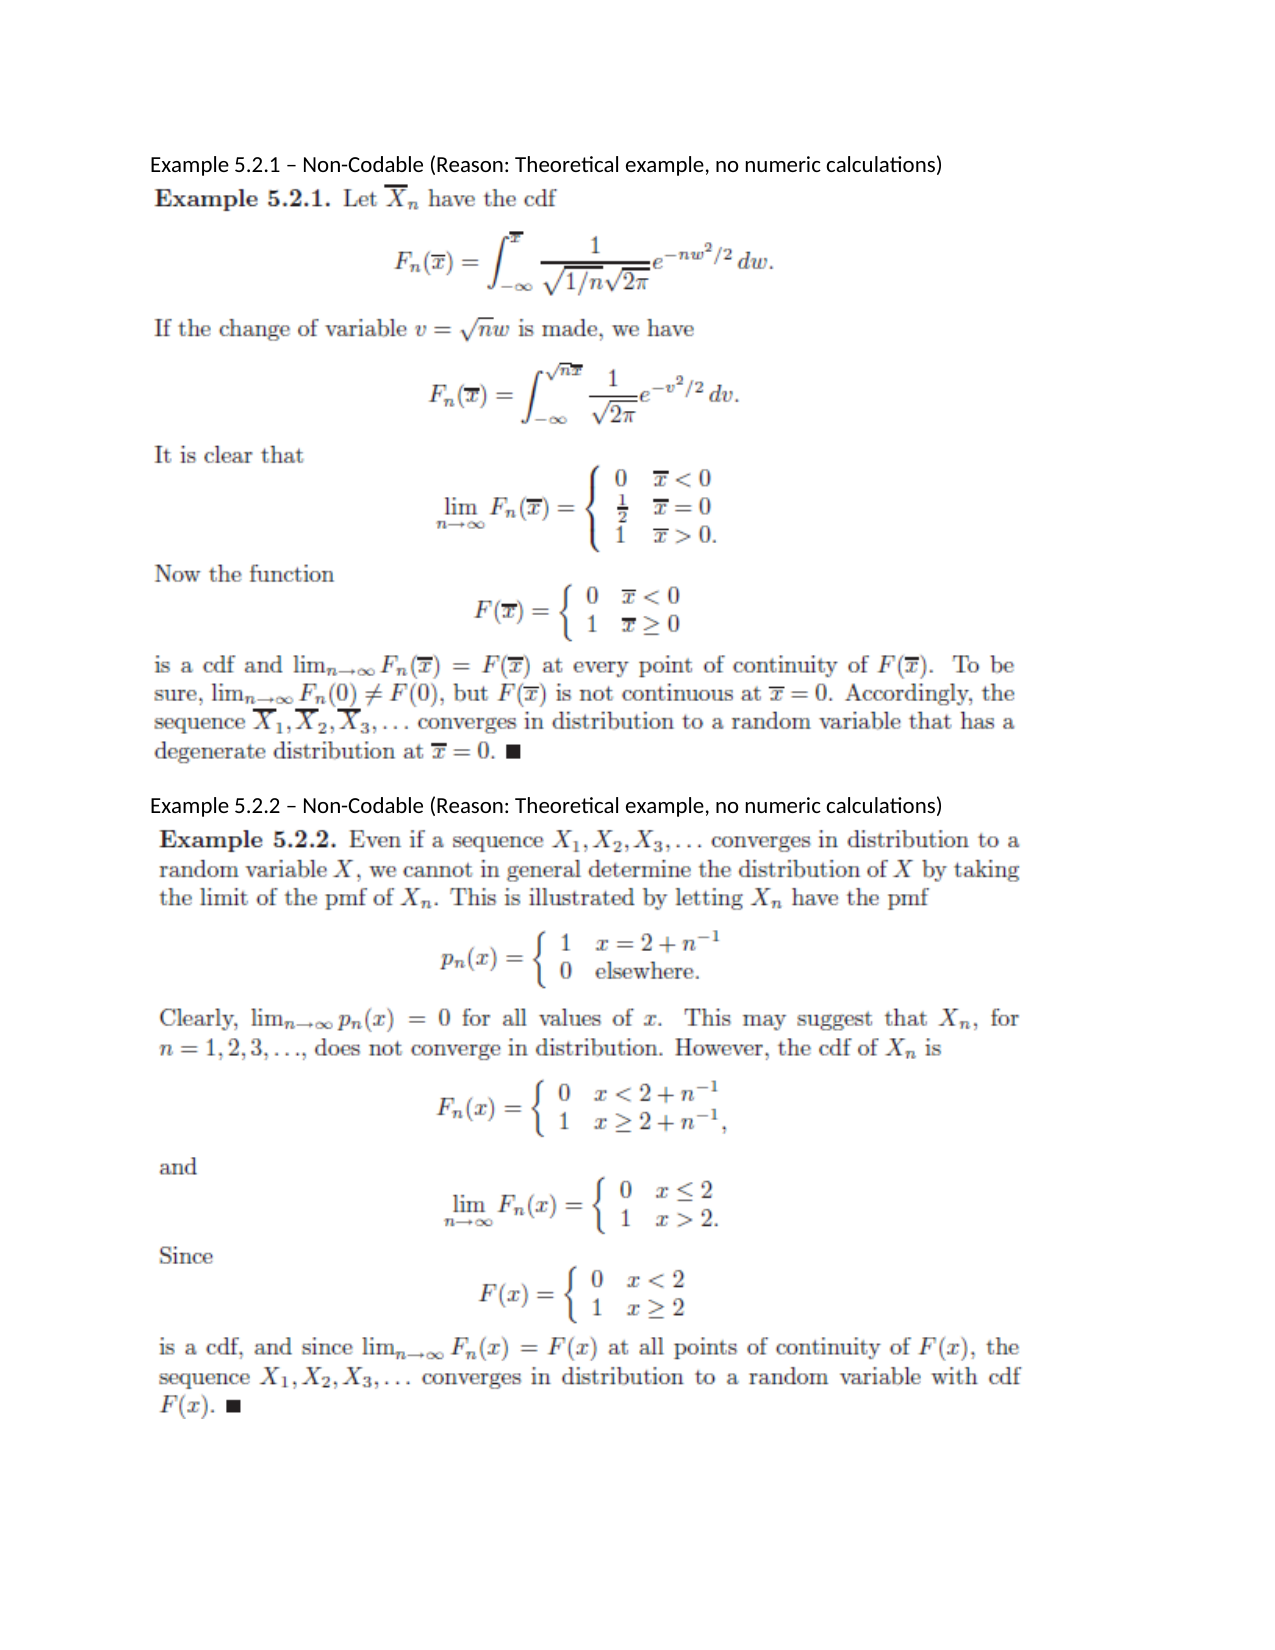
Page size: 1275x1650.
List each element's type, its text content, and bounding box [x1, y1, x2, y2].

picture [150, 180, 1024, 773]
picture [150, 821, 1054, 1419]
